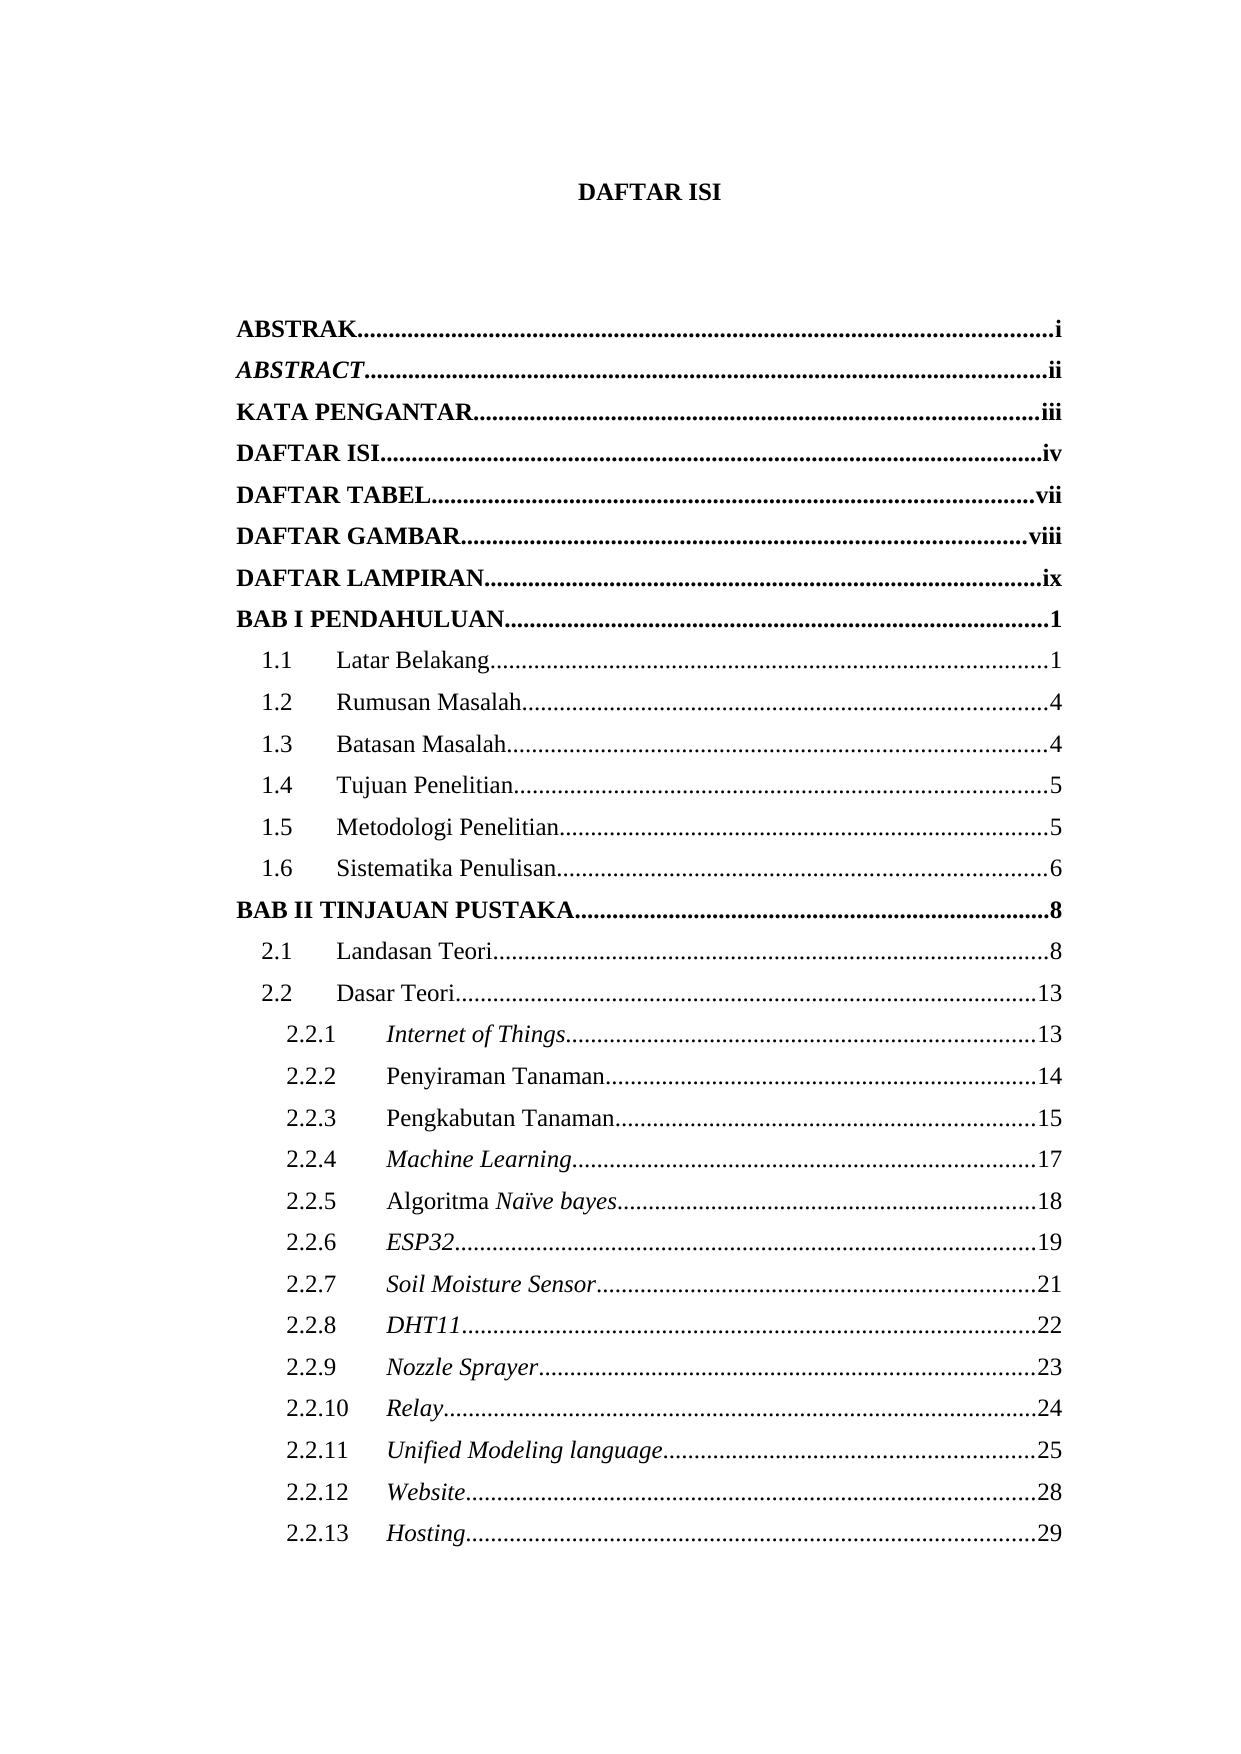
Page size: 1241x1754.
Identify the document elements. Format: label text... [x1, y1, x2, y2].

subtitle DAFTAR ISI [236, 177, 1063, 206]
